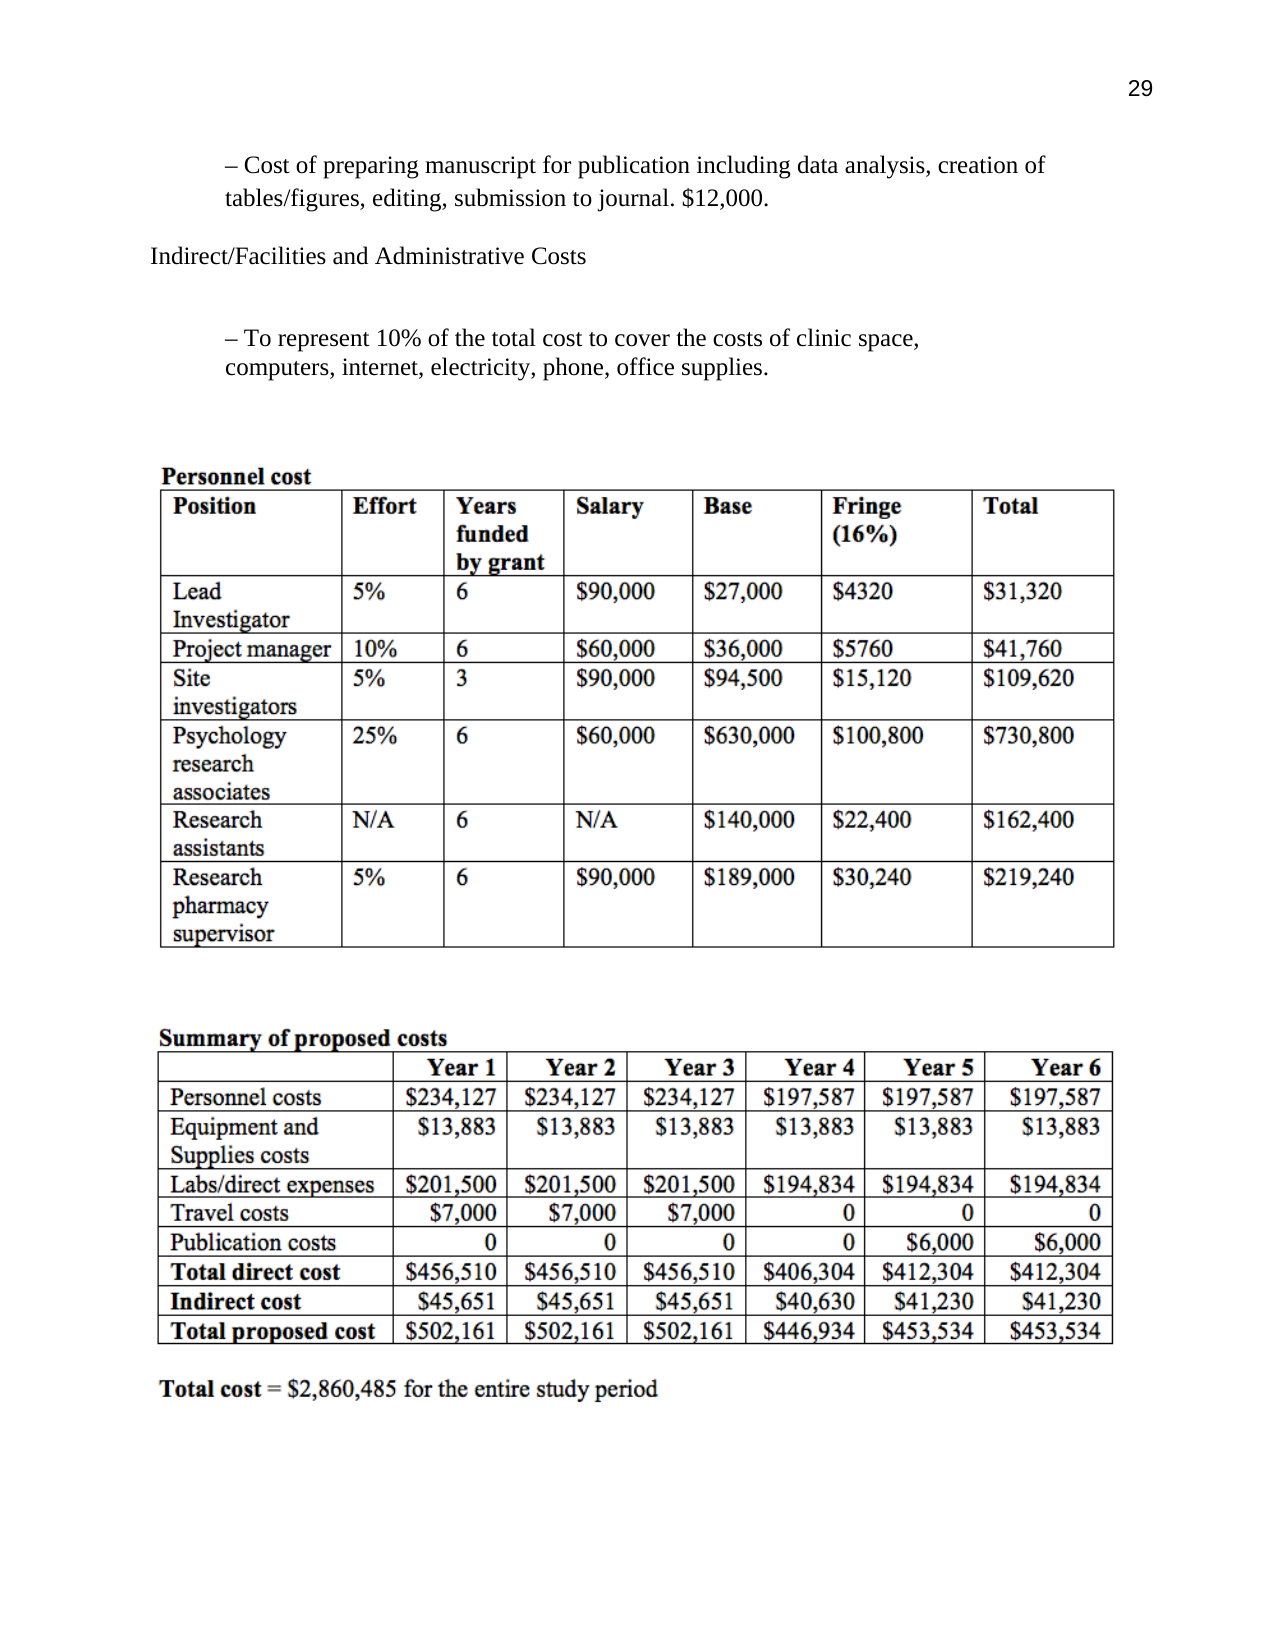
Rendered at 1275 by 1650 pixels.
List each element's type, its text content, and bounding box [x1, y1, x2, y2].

text – Cost of preparing manuscript for publication including data analysis, creation of tables/figures, editing, submission to journal. $12,000. [225, 150, 1153, 212]
picture [150, 1023, 1125, 1406]
picture [150, 459, 1125, 958]
text – To represent 10% of the total cost to cover the costs of clinic space, computers, internet, electricity, phone, office supplies. [150, 295, 1153, 381]
text Indirect/Facilities and Administrative Costs [150, 241, 1153, 270]
